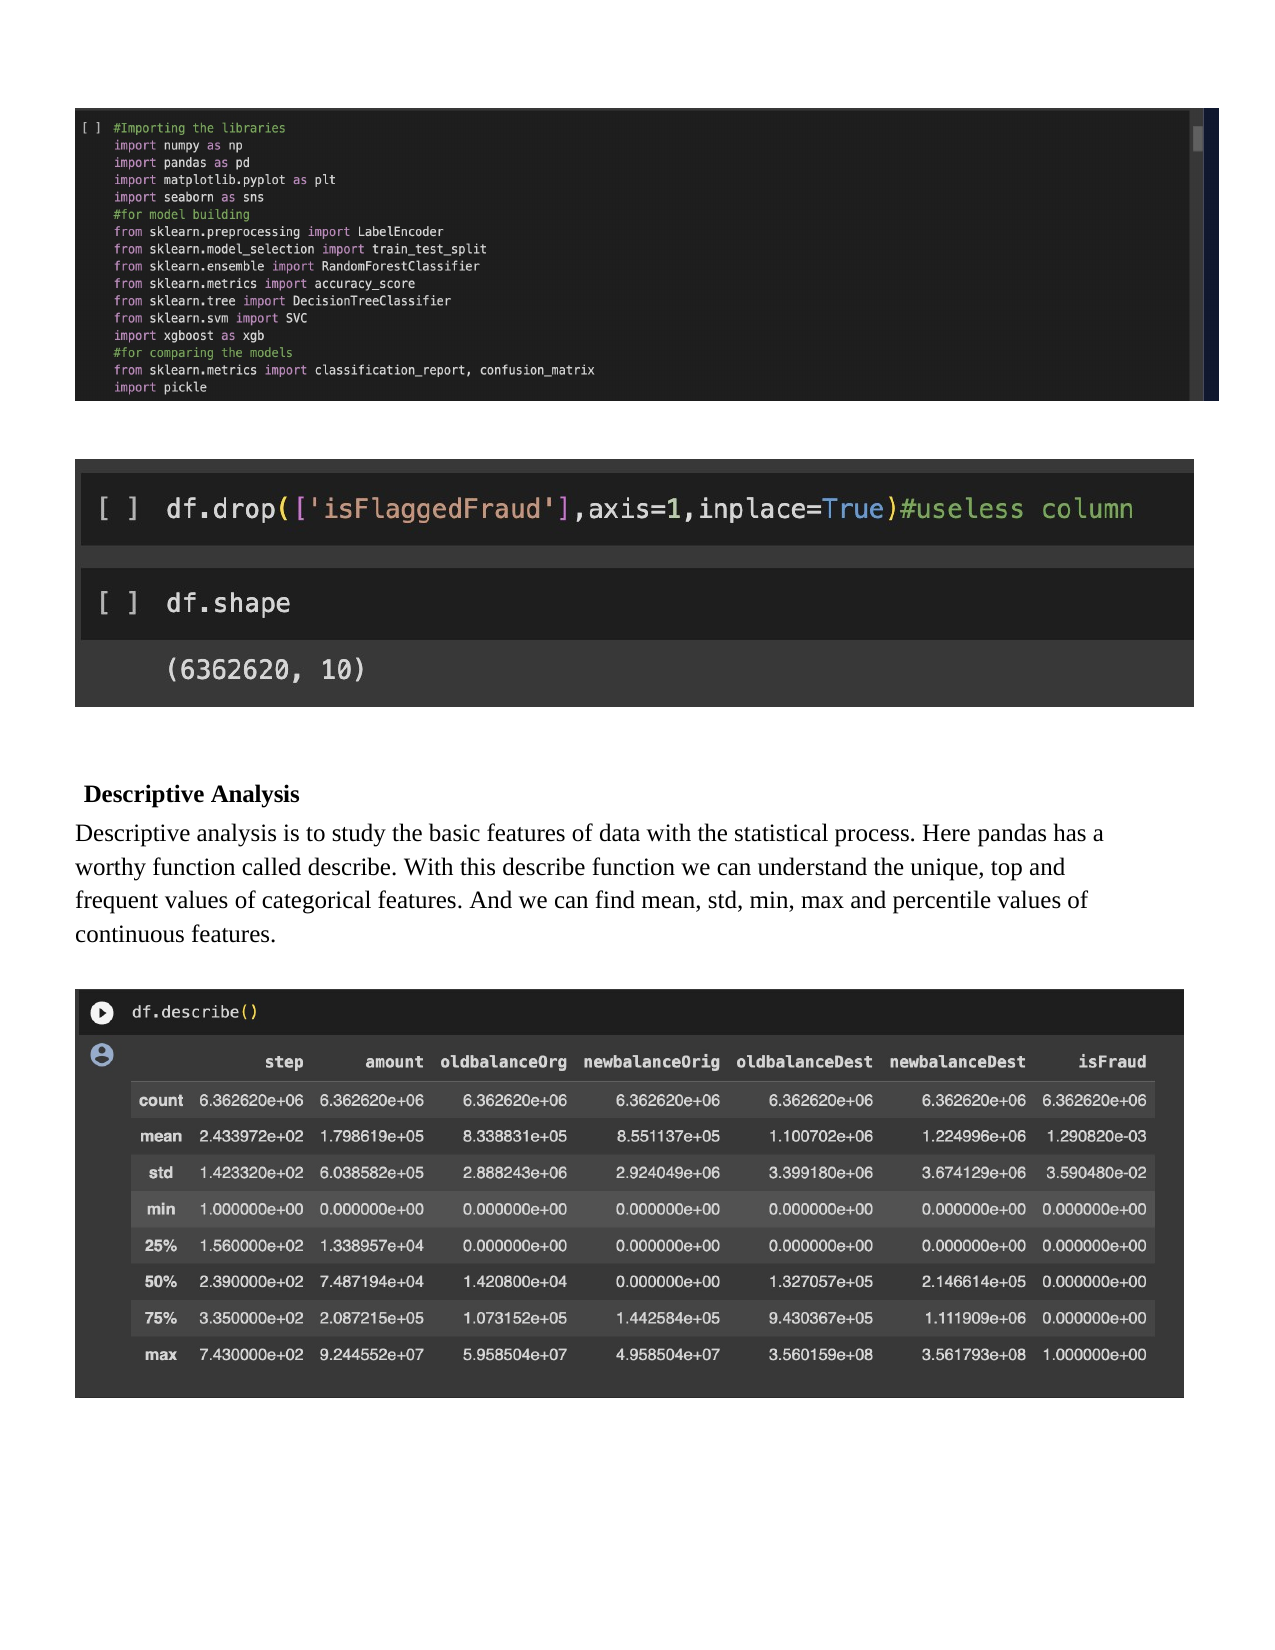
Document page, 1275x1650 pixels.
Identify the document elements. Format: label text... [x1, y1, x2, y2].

text Descriptive analysis is to study the basic features of data with the statistical process. Here pandas has a worthy function called describe. With this describe function we can understand the unique, top and frequent values of categorical features. And we can find mean, std, min, max and percentile values of continuous features. [75, 818, 1104, 947]
subtitle Descriptive Analysis [83, 779, 1237, 807]
picture [75, 459, 1194, 707]
picture [75, 989, 1184, 1398]
picture [75, 108, 1219, 401]
